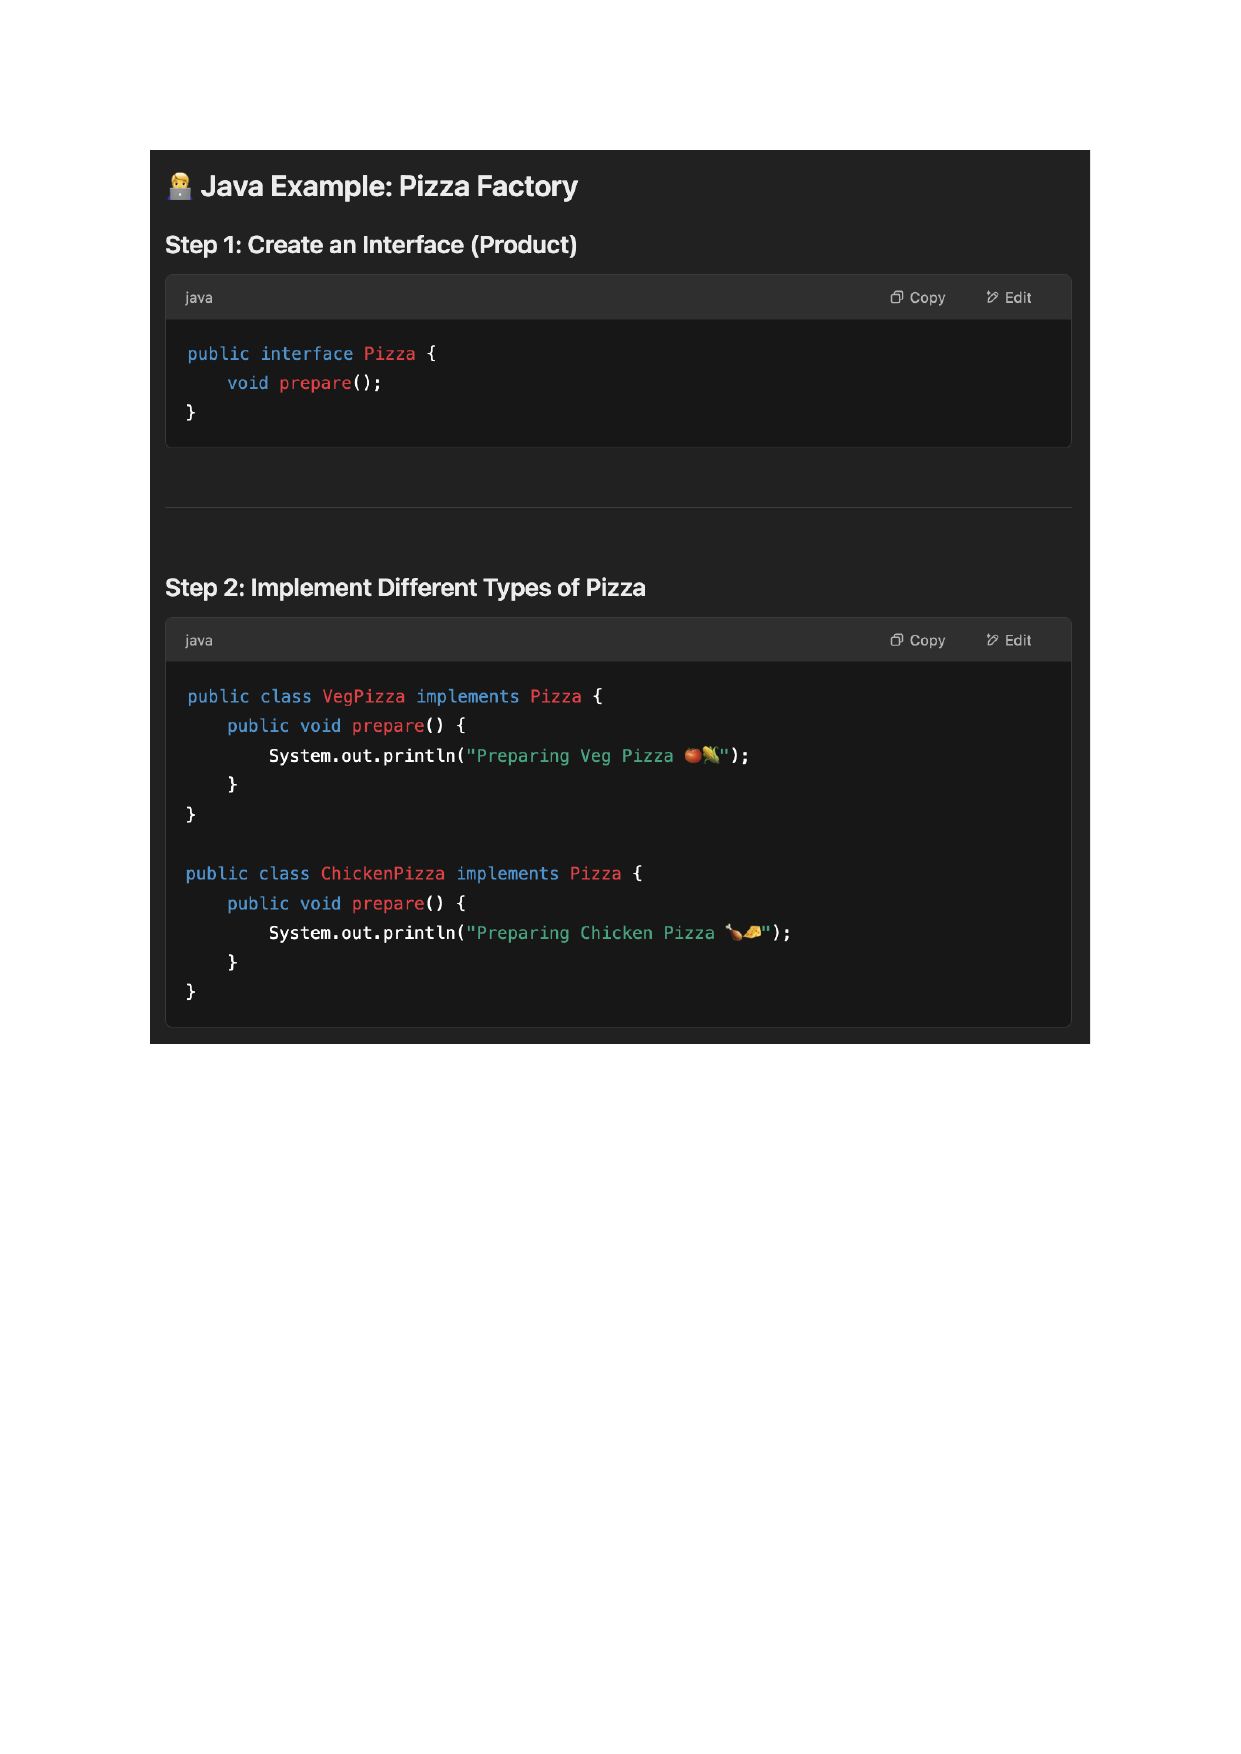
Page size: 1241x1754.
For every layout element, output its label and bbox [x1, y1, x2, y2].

picture [150, 150, 1091, 1044]
